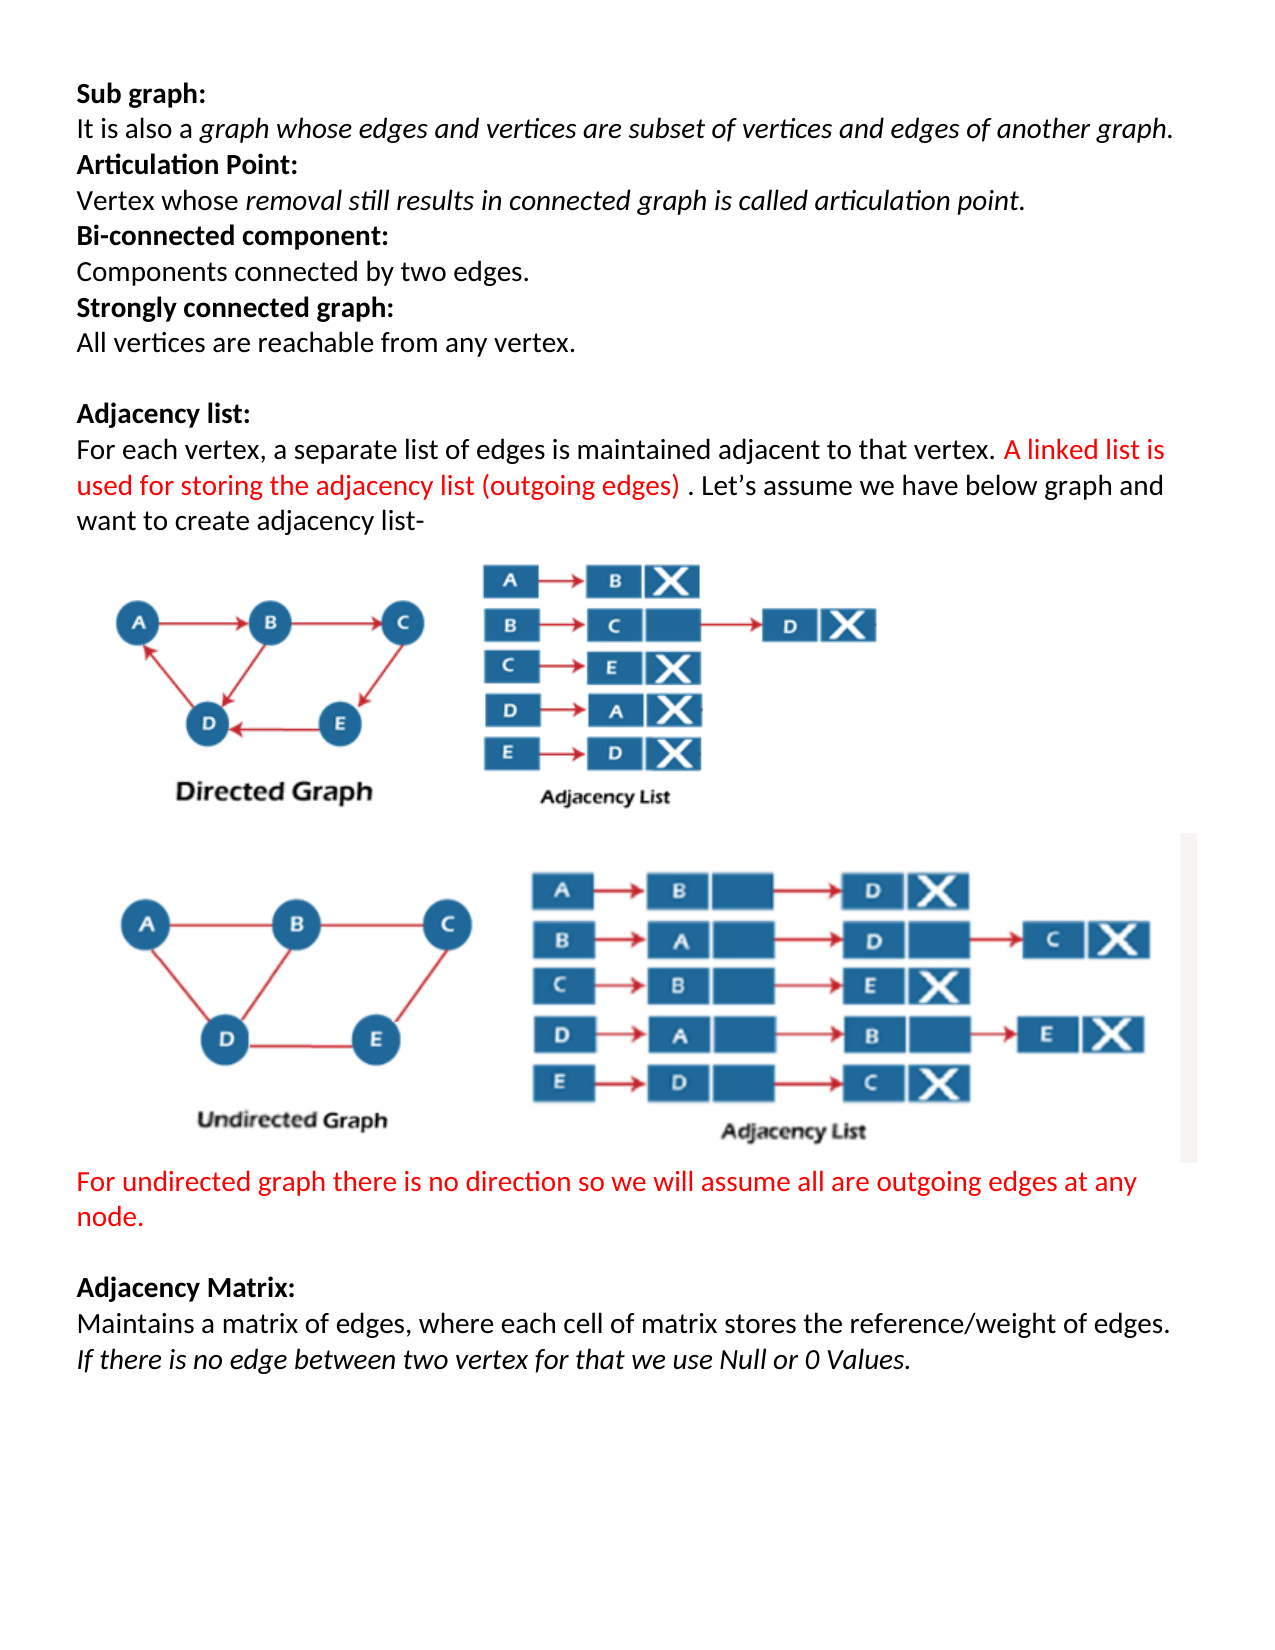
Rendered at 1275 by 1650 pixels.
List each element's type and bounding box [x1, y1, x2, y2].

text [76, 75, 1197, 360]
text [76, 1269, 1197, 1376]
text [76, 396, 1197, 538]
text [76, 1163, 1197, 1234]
picture [76, 538, 1197, 1163]
